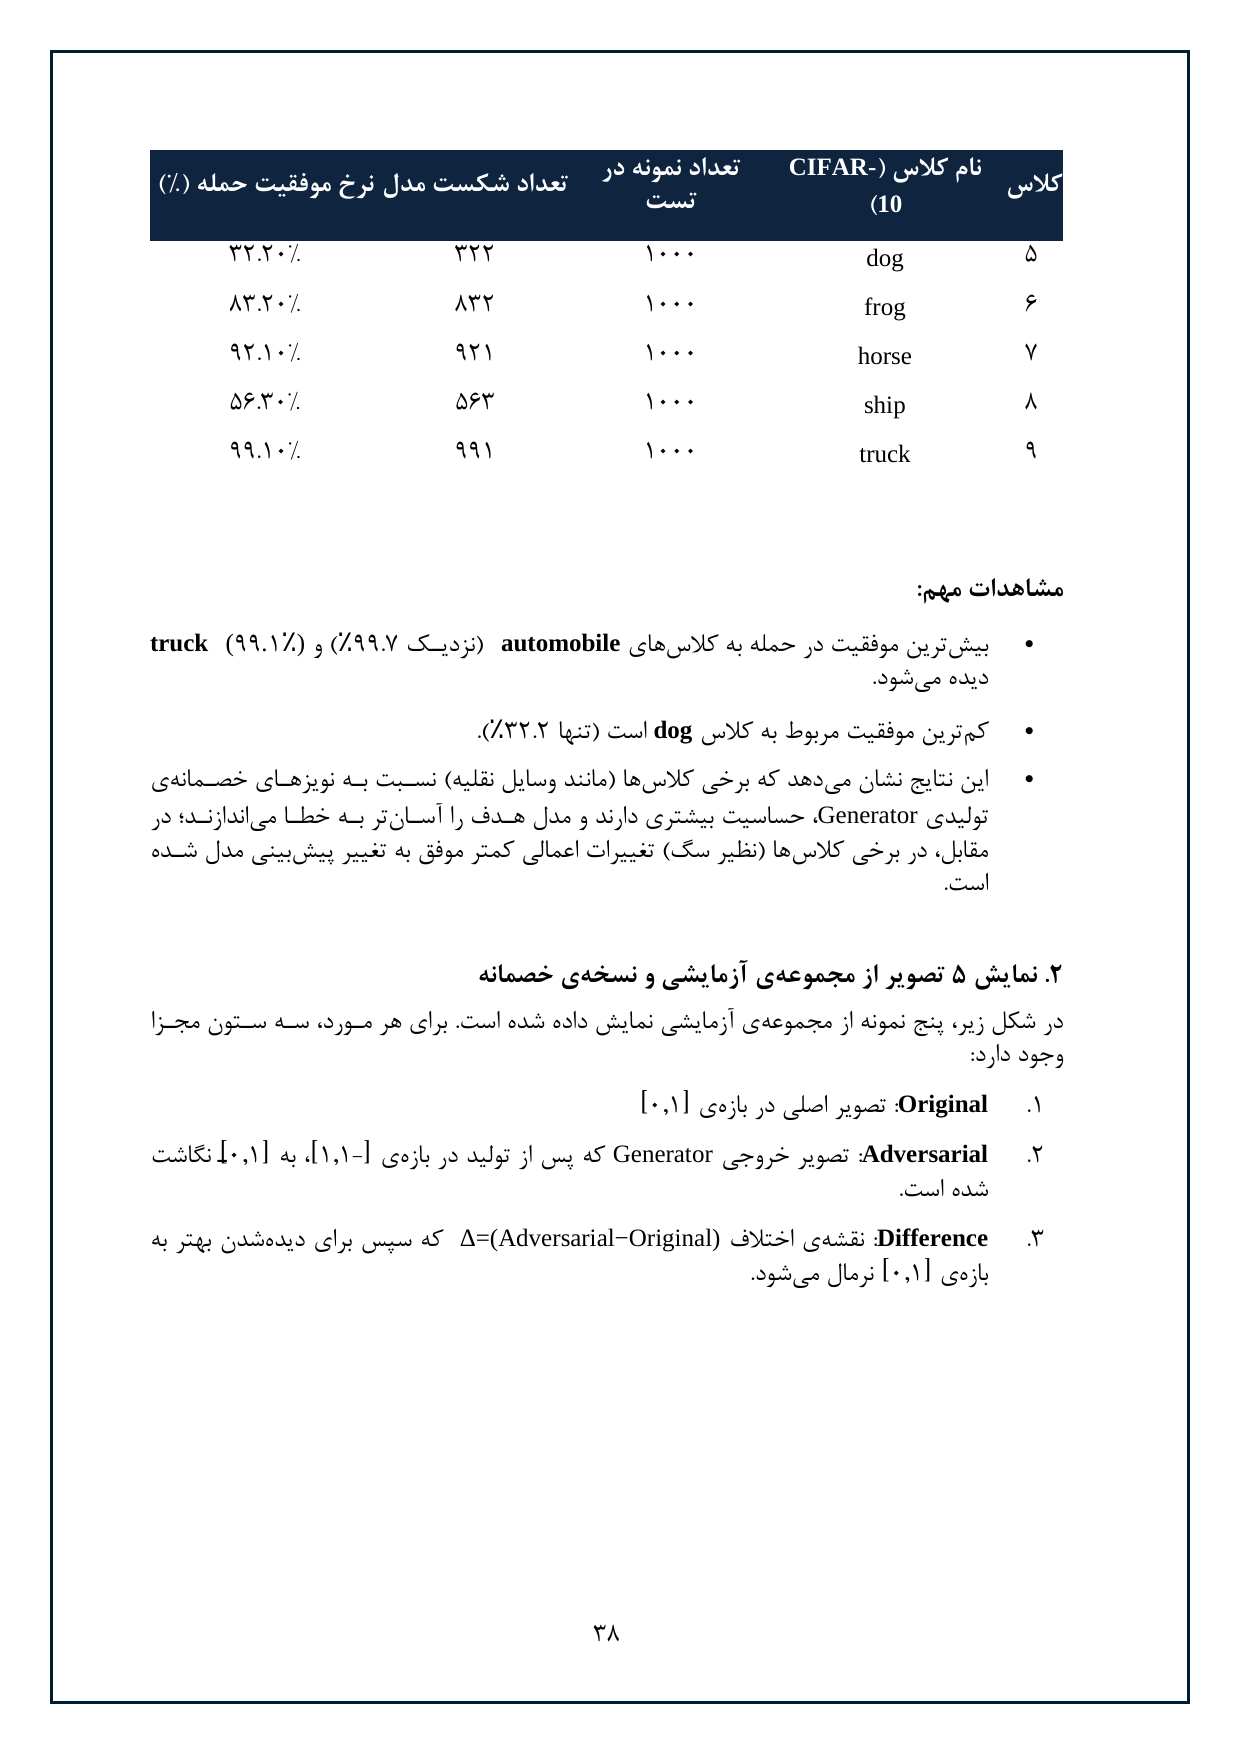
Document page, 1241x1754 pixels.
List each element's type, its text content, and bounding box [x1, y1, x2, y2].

list Difference: نقشه‌ی اختلاف Δ=(Adversarial−Original) که سپس برای دیده‌شدن بهتر به بازه‌ی [0,1] نرمال می‌شود. [150, 1223, 1026, 1290]
table_cell 1000 [570, 388, 771, 437]
text 2. نمایش ۵ تصویر از مجموعه‌ی آزمایشی و نسخه‌ی خصمانه [150, 963, 1063, 992]
table_cell truck [771, 438, 999, 486]
table_cell 322 [380, 241, 570, 290]
table_cell 56.30% [150, 388, 380, 437]
table_cell ship [771, 388, 999, 437]
table_cell 7 [999, 339, 1063, 388]
table_header تعداد نمونه در تست [570, 150, 771, 241]
table_cell 991 [380, 438, 570, 486]
table_cell 1000 [570, 438, 771, 486]
table_header نرخ موفقیت حمله (%) [150, 150, 380, 241]
table_cell dog [771, 241, 999, 290]
table_cell 5 [999, 241, 1063, 290]
table_cell 6 [999, 290, 1063, 339]
list این نتایج نشان می‌دهد که برخی کلاس‌ها (مانند وسایل نقلیه) نسبت به نویزهای خصمانه‌ی تولیدی Generator، حساسیت بیشتری دارند و مدل هدف را آسان‌تر به خطا می‌اندازند؛ در مقابل، در برخی کلاس‌ها (نظیر سگ) تغییرات اعمالی کمتر موفق به تغییر پیش‌بینی مدل شده است. [150, 767, 1026, 901]
table_header کلاس [999, 150, 1063, 241]
text مشاهدات مهم: [150, 577, 1063, 607]
table_cell 832 [380, 290, 570, 339]
table_cell 83.20% [150, 290, 380, 339]
table_header نام کلاس (CIFAR-10) [771, 150, 999, 241]
table_cell 1000 [570, 339, 771, 388]
table_cell 921 [380, 339, 570, 388]
table_cell horse [771, 339, 999, 388]
table_cell 9 [999, 438, 1063, 486]
table_cell 1000 [570, 241, 771, 290]
table_cell frog [771, 290, 999, 339]
list کم‌ترین موفقیت مربوط به کلاس dog است (تنها ۳۲.۲٪). [150, 711, 1026, 749]
table_cell 1000 [570, 290, 771, 339]
list بیش‌ترین موفقیت در حمله به کلاس‌های automobile (نزدیک ۹۹.۷٪) و truck (۹۹.۱٪) دیده می‌شود. [150, 623, 1026, 694]
table_cell 563 [380, 388, 570, 437]
list Original: تصویر اصلی در بازه‌ی [0,1] [150, 1089, 1026, 1122]
text در شکل زیر، پنج نمونه از مجموعه‌ی آزمایشی نمایش داده شده است. برای هر مورد، سه ستون مجزا وجود دارد: [150, 1009, 1063, 1072]
table_cell 8 [999, 388, 1063, 437]
table_cell 92.10% [150, 339, 380, 388]
table_cell 99.10% [150, 438, 380, 486]
table_cell 32.20% [150, 241, 380, 290]
table_header تعداد شکست مدل [380, 150, 570, 241]
list Adversarial: تصویر خروجی Generator که پس از تولید در بازه‌ی [-1,1]، به [0,1] نگاشت شده است. [150, 1139, 1026, 1206]
